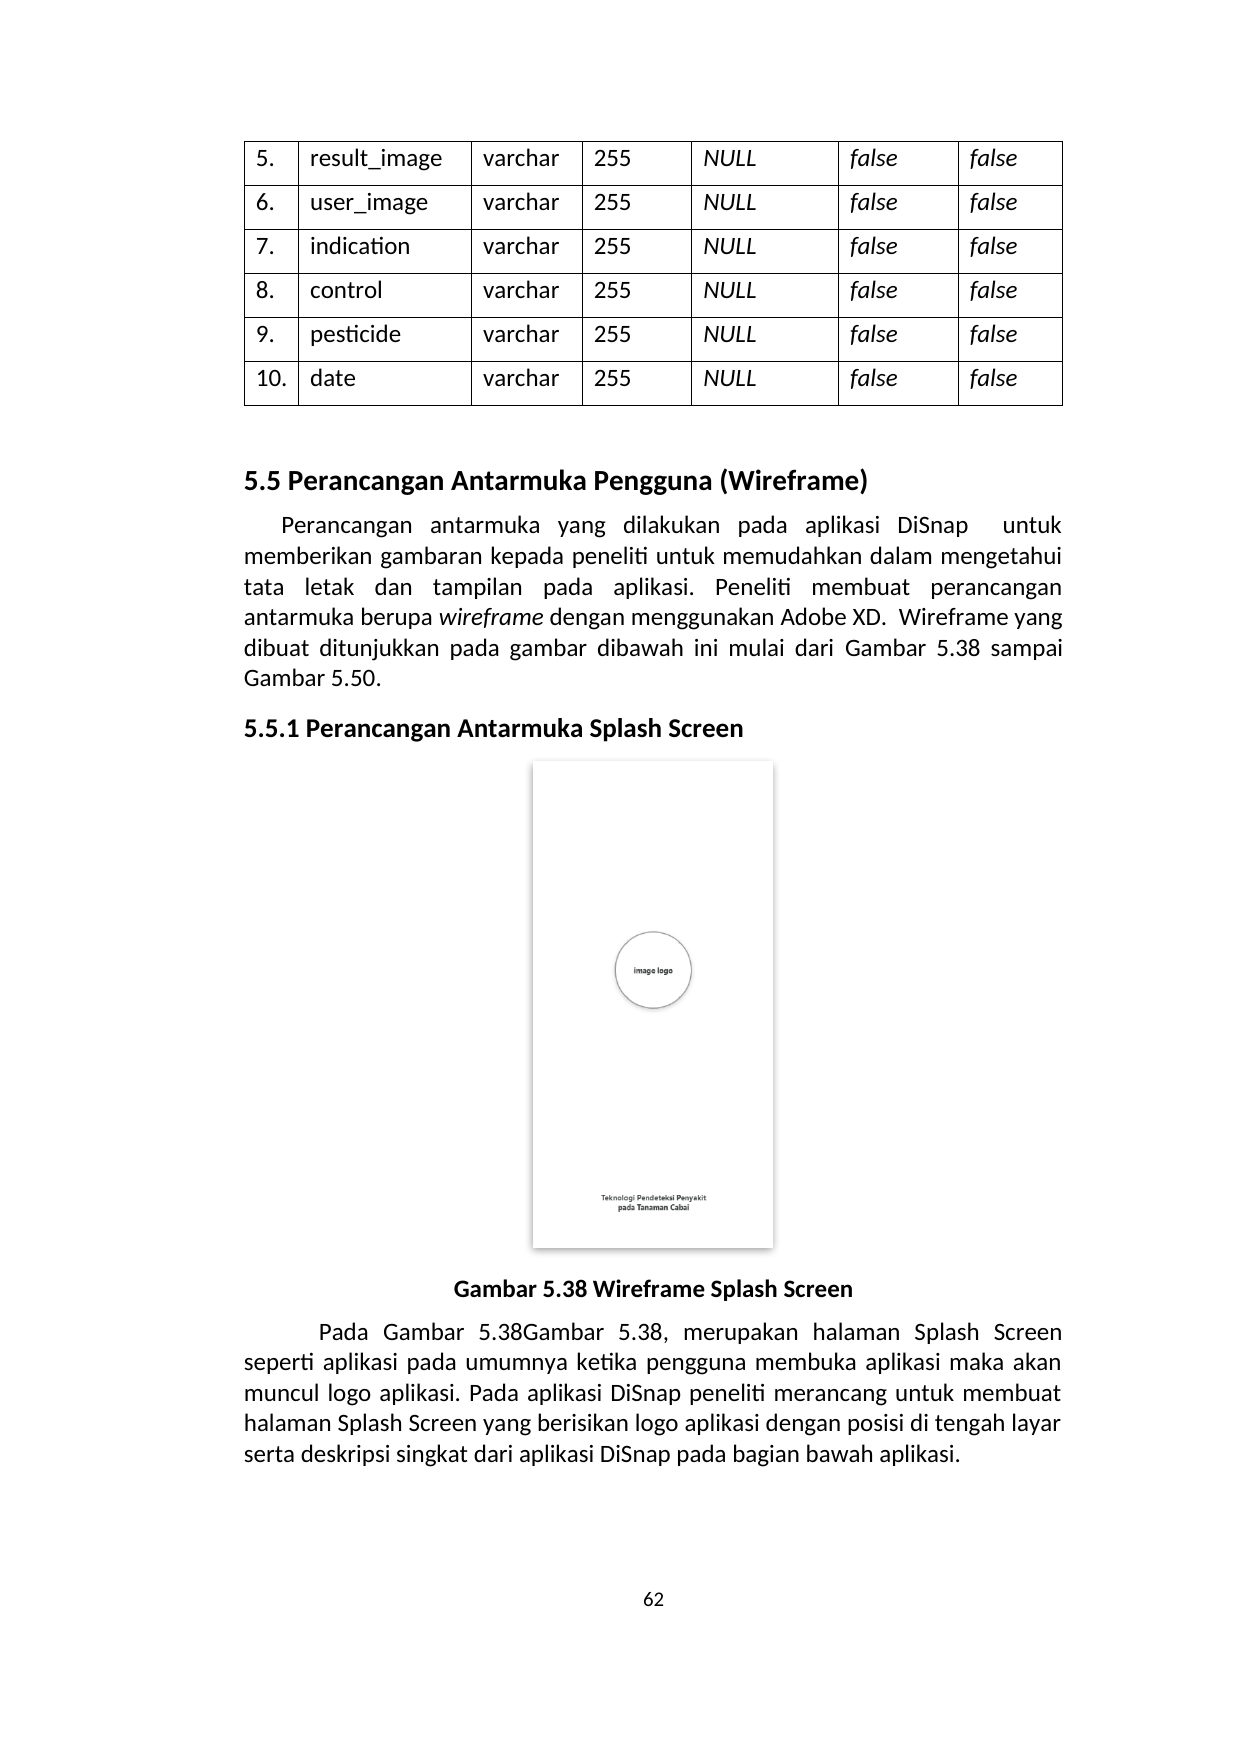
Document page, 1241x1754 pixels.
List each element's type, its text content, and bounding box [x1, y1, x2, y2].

table_cell NULL [692, 362, 838, 405]
table_cell date [299, 362, 471, 405]
table_cell 8. [245, 274, 298, 317]
table_cell 5. [245, 142, 298, 185]
table_cell false [839, 274, 958, 317]
table_cell false [959, 362, 1062, 405]
table_cell user_image [299, 186, 471, 229]
table_cell false [839, 362, 958, 405]
table_cell false [959, 318, 1062, 361]
table_cell false [839, 318, 958, 361]
table_cell false [959, 186, 1062, 229]
table_cell indication [299, 230, 471, 273]
table_cell varchar [472, 362, 582, 405]
table_cell 255 [583, 186, 691, 229]
table_cell 255 [583, 230, 691, 273]
table_cell 255 [583, 318, 691, 361]
table_cell varchar [472, 318, 582, 361]
table_cell 10. [245, 362, 298, 405]
table_cell 9. [245, 318, 298, 361]
table_cell 255 [583, 362, 691, 405]
table_cell false [839, 186, 958, 229]
table_cell NULL [692, 186, 838, 229]
table_cell varchar [472, 142, 582, 185]
table_cell 255 [583, 142, 691, 185]
table_cell NULL [692, 318, 838, 361]
subtitle Perancangan Antarmuka Pengguna (Wireframe) [244, 462, 1063, 497]
table_cell false [959, 142, 1062, 185]
table_cell control [299, 274, 471, 317]
table_cell 6. [245, 186, 298, 229]
table_cell false [959, 274, 1062, 317]
table_cell NULL [692, 230, 838, 273]
table_cell false [959, 230, 1062, 273]
table_cell varchar [472, 274, 582, 317]
table_cell varchar [472, 186, 582, 229]
subtitle Perancangan Antarmuka Splash Screen [244, 712, 1063, 744]
table_cell pesticide [299, 318, 471, 361]
table_cell varchar [472, 230, 582, 273]
table_cell NULL [692, 274, 838, 317]
table_cell NULL [692, 142, 838, 185]
table_cell 255 [583, 274, 691, 317]
table_cell result_image [299, 142, 471, 185]
table_cell false [839, 230, 958, 273]
picture [547, 776, 759, 1233]
table_cell 7. [245, 230, 298, 273]
table_cell false [839, 142, 958, 185]
